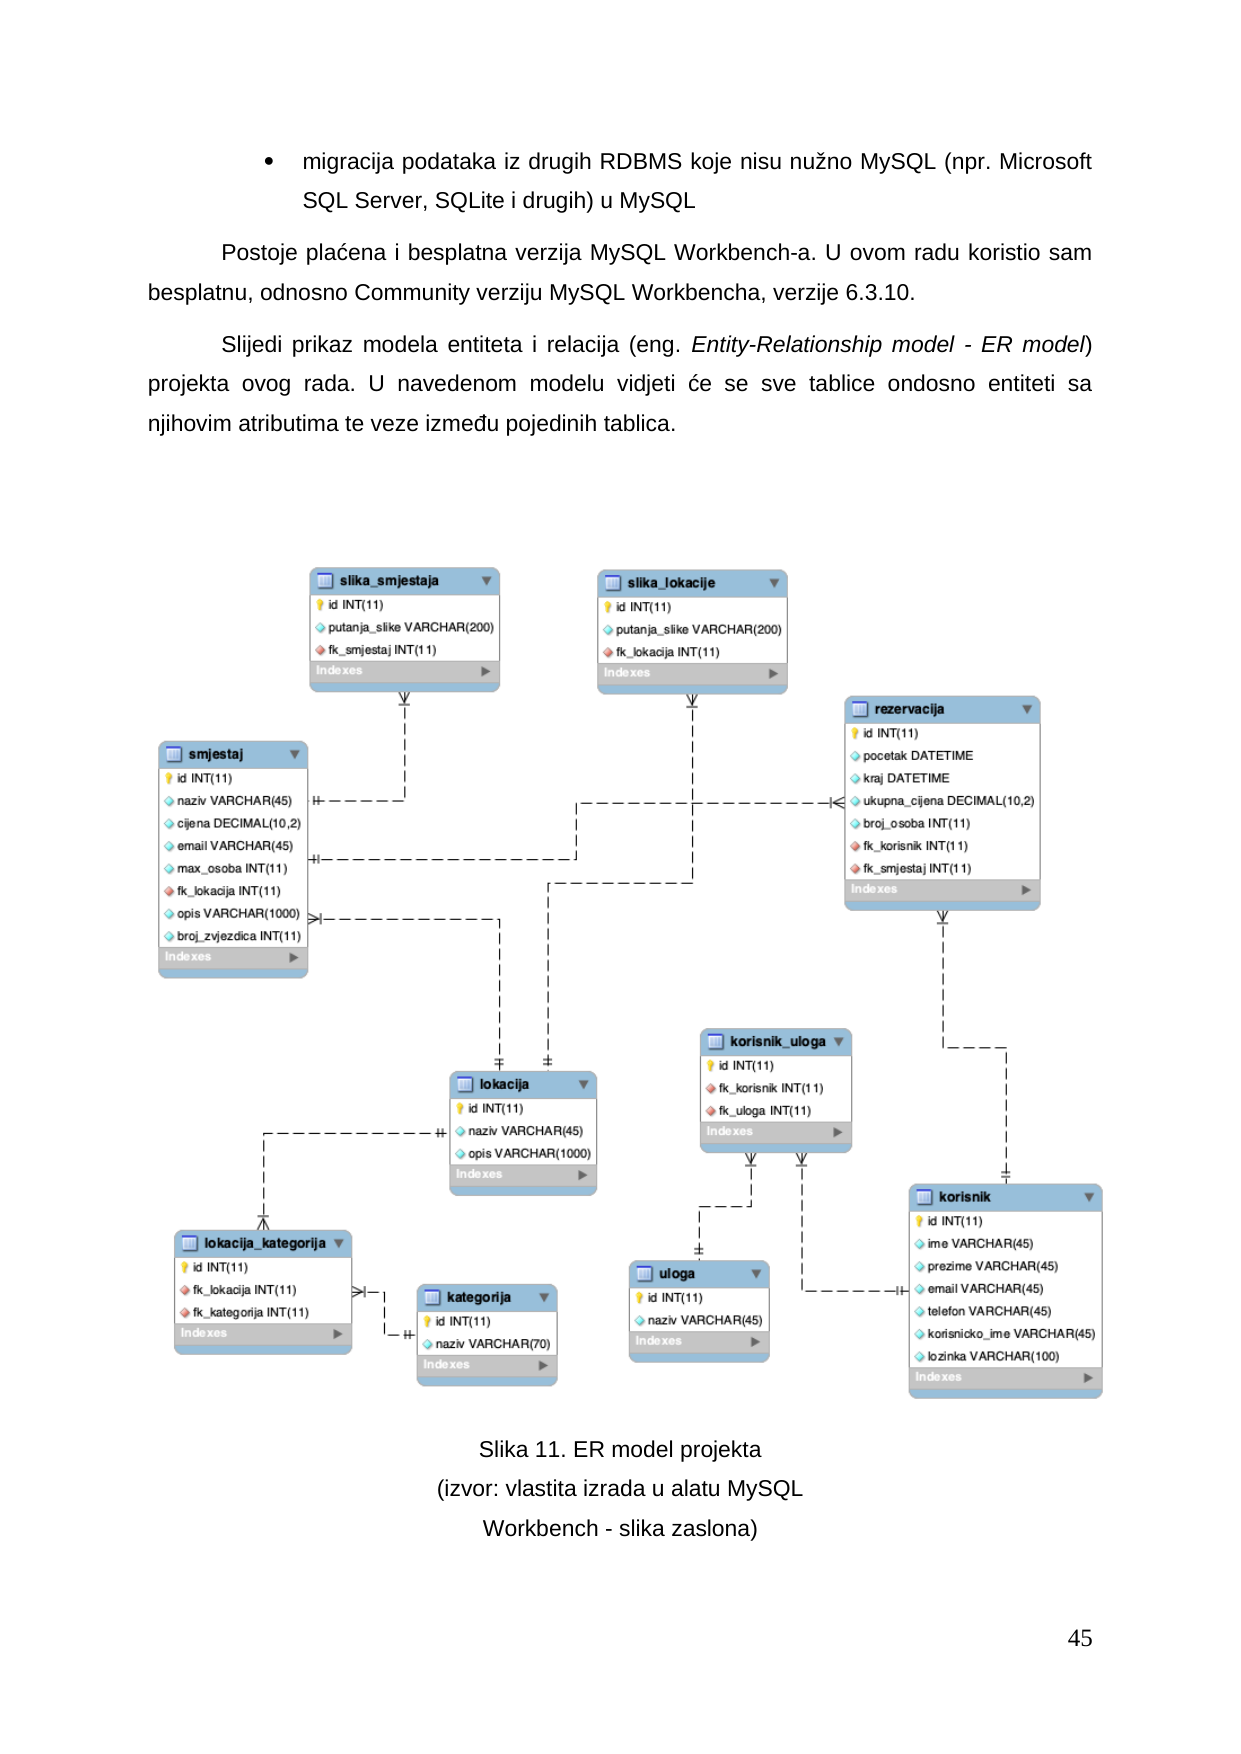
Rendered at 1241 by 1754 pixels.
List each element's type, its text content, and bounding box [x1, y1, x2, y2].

list migracija podataka iz drugih RDBMS koje nisu nužno MySQL (npr. Microsoft SQL Server, SQLite i drugih) u MySQL [265, 148, 1093, 213]
text Workbench - slika zaslona) [148, 1514, 1093, 1541]
text (izvor: vlastita izrada u alatu MySQL [148, 1475, 1093, 1501]
text Slika 11. ER model projekta [148, 1436, 1093, 1462]
text Slijedi prikaz modela entiteta i relacija (eng. Entity-Relationship model - ER model) projekta ovog rada. U navedenom modelu vidjeti će se sve tablice ondosno entiteti sa njihovim atributima te veze između pojedinih tablica. [148, 331, 1093, 436]
picture [147, 556, 1113, 1409]
text Postoje plaćena i besplatna verzija MySQL Workbench-a. U ovom radu koristio sam besplatnu, odnosno Community verziju MySQL Workbencha, verzije 6.3.10. [148, 239, 1093, 305]
